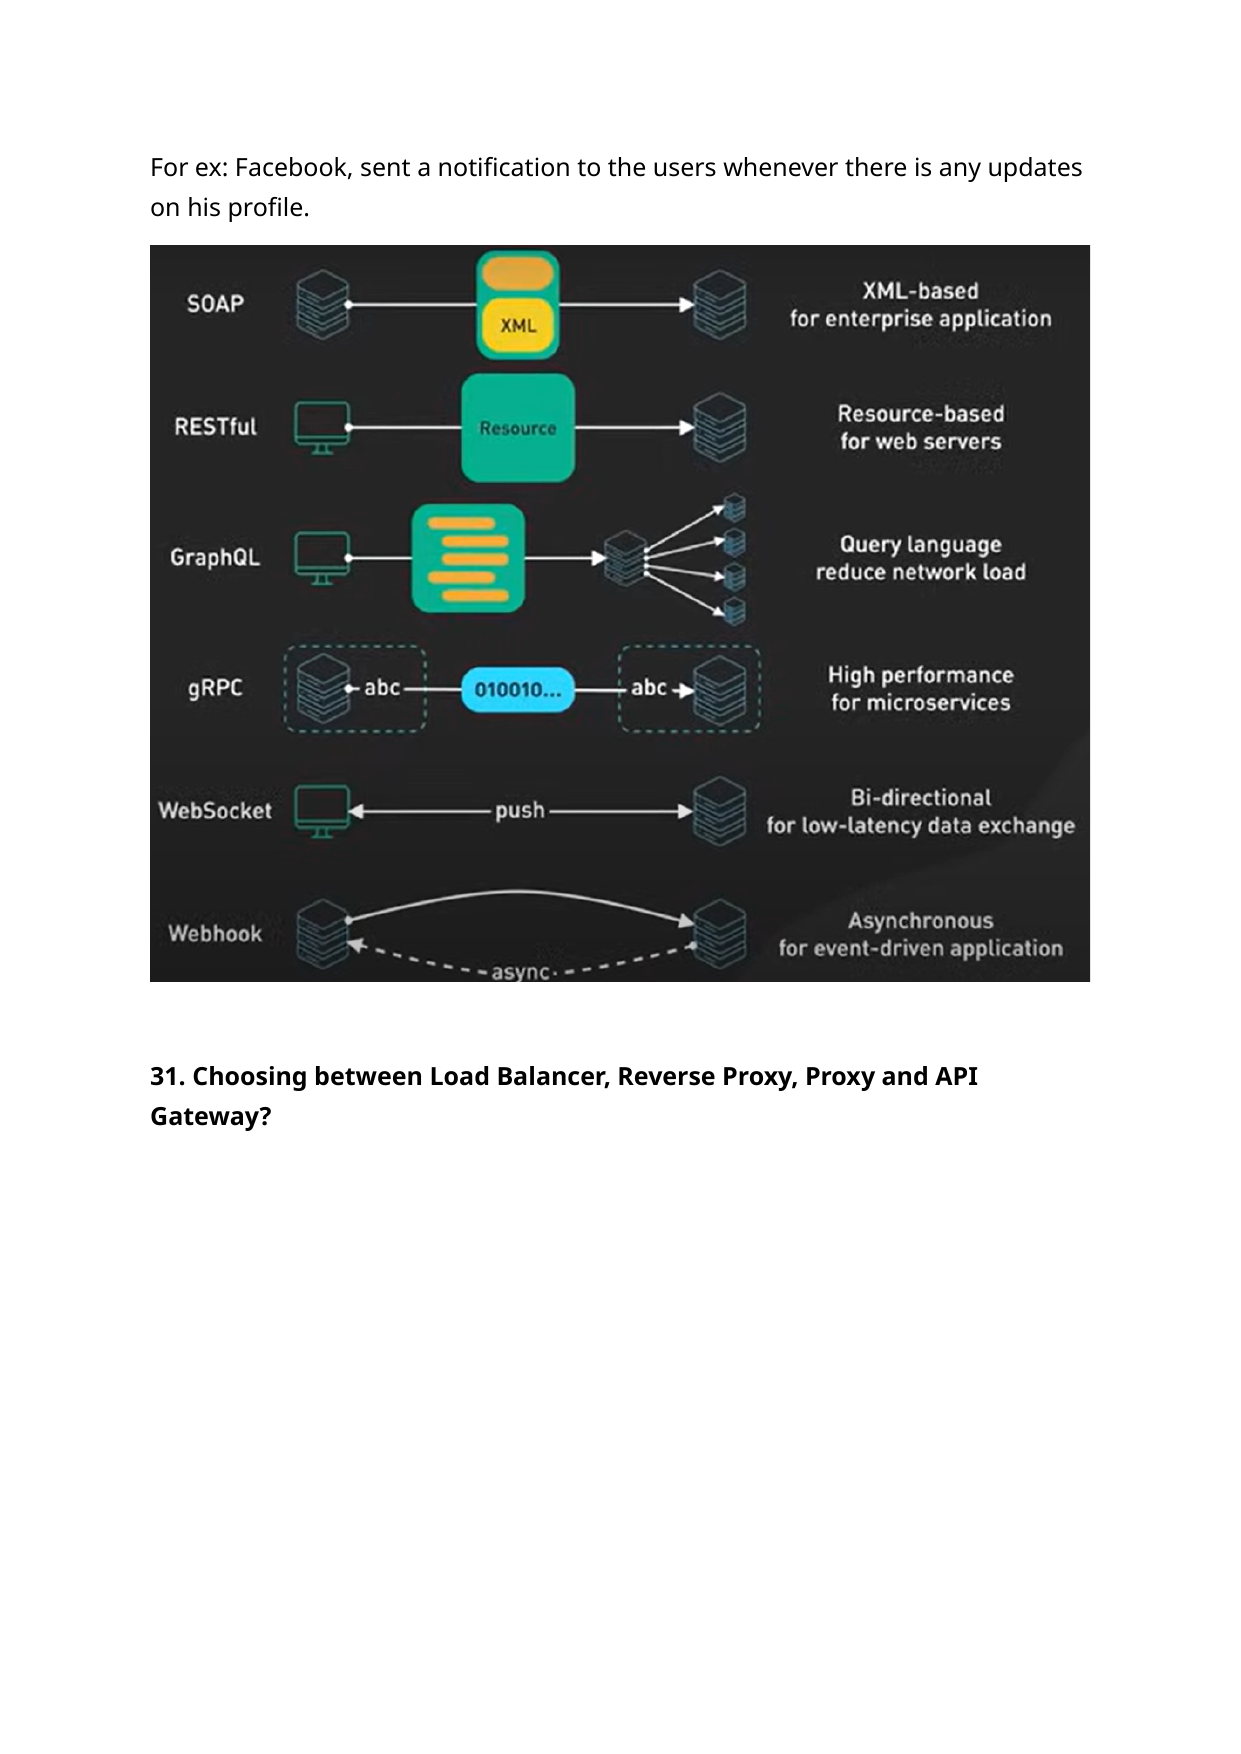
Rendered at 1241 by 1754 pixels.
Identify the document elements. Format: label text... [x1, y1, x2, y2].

text 31. Choosing between Load Balancer, Reverse Proxy, Proxy and API Gateway? [150, 1059, 1090, 1132]
text For ex: Facebook, sent a notification to the users whenever there is any updates on his profile. [150, 150, 1090, 223]
picture [150, 245, 1091, 982]
